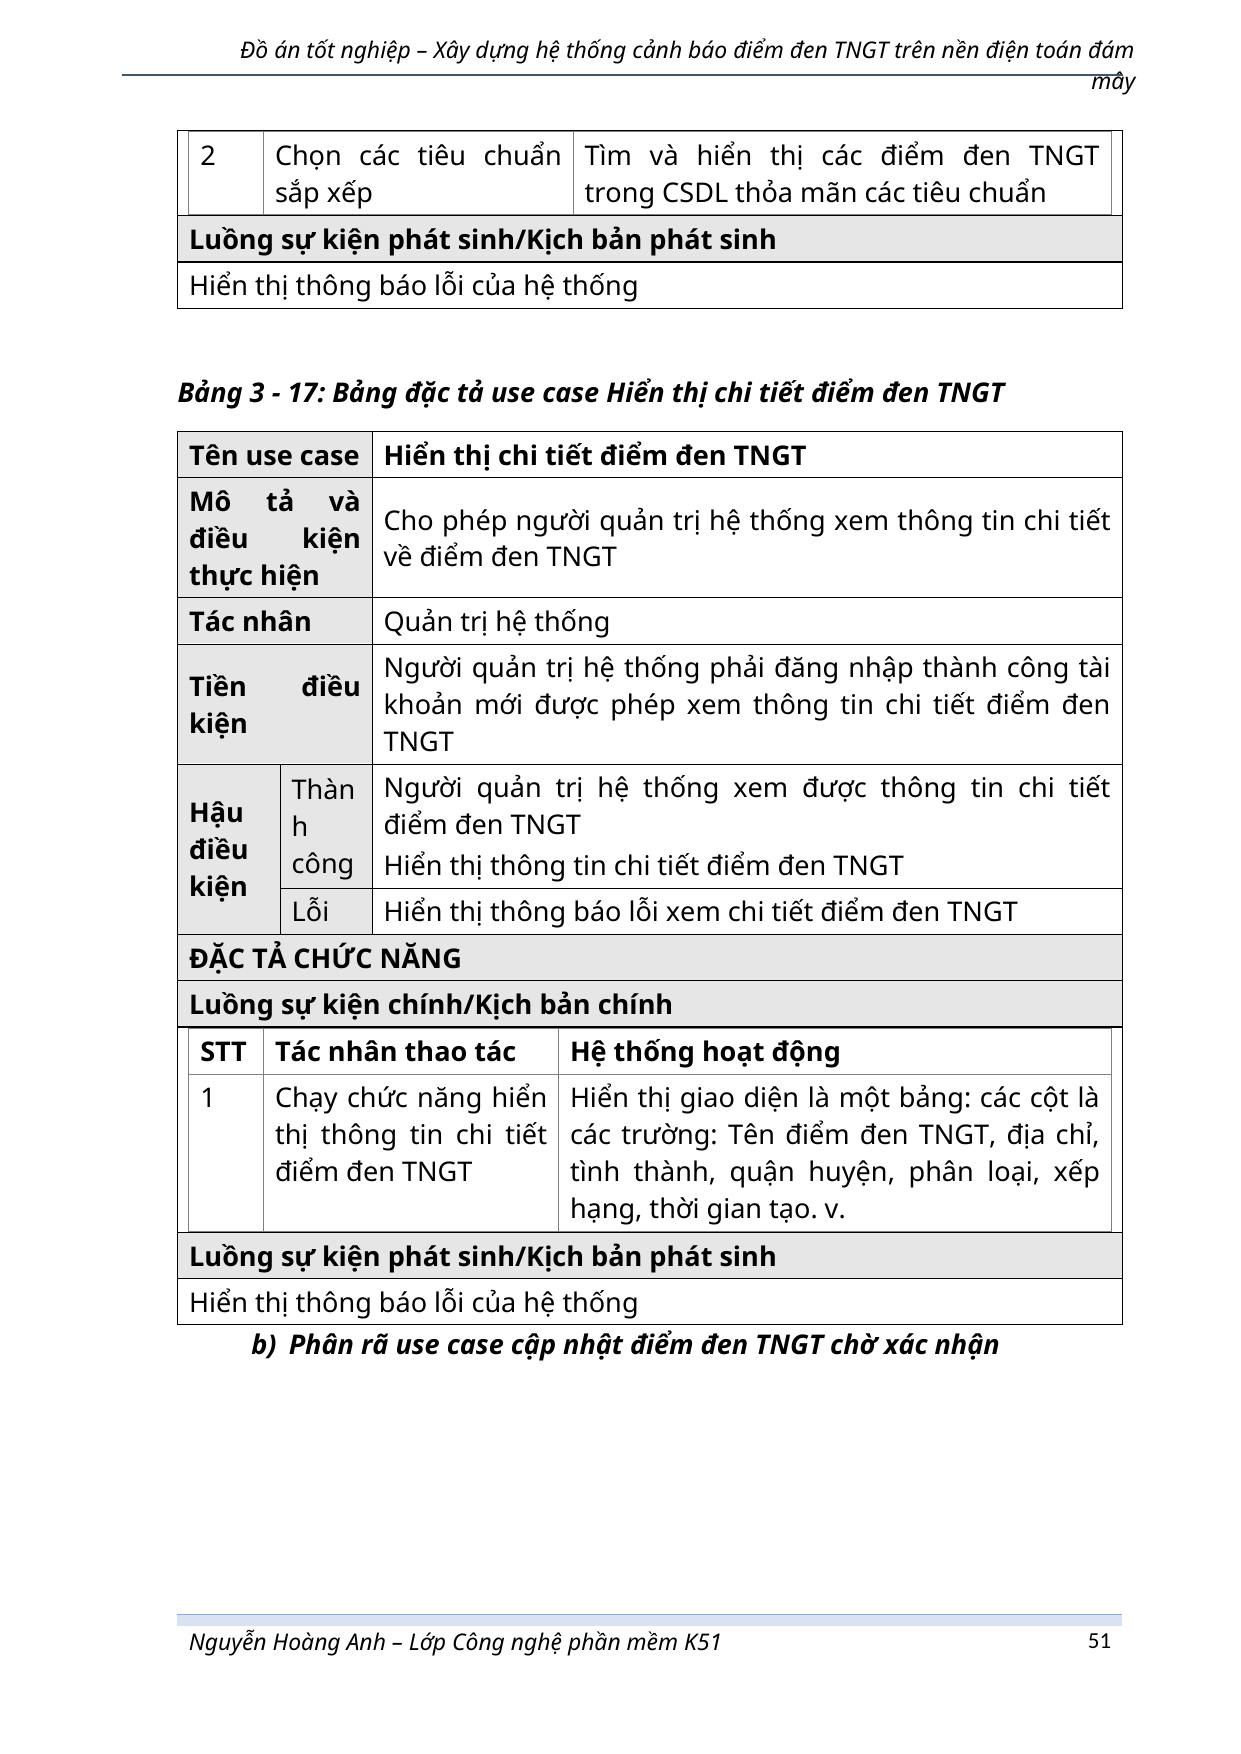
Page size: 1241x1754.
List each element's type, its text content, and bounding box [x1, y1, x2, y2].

table_cell Tiền điều kiện [178, 645, 372, 763]
table_cell [178, 131, 188, 215]
table_cell Mô tả và điều kiện thực hiện [178, 478, 372, 597]
table_cell Luồng sự kiện phát sinh/Kịch bản phát sinh [178, 216, 1122, 261]
table_cell [178, 1028, 188, 1232]
table_cell Cho phép người quản trị hệ thống xem thông tin chi tiết về điểm đen TNGT [373, 478, 1122, 597]
table_cell Luồng sự kiện phát sinh/Kịch bản phát sinh [178, 1233, 1122, 1278]
table_cell [1112, 131, 1122, 215]
table_cell Hiển thị thông báo lỗi của hệ thống [178, 1279, 1122, 1324]
table_cell [189, 1075, 263, 1231]
table_header Tên use case [178, 432, 372, 477]
table_cell Người quản trị hệ thống phải đăng nhập thành công tài khoản mới được phép xem thông tin chi tiết điểm đen TNGT [373, 645, 1122, 763]
table_cell [559, 1075, 1111, 1231]
table_cell Hiển thị thông báo lỗi của hệ thống [178, 263, 1122, 308]
table_cell [1112, 1028, 1122, 1232]
table_cell Tác nhân [178, 598, 372, 643]
table_cell Lỗi [281, 889, 372, 934]
table_cell Luồng sự kiện chính/Kịch bản chính [178, 981, 1122, 1026]
table_cell [264, 1029, 558, 1074]
table_cell ĐẶC TẢ CHỨC NĂNG [178, 935, 1122, 980]
table_header Hiển thị chi tiết điểm đen TNGT [373, 432, 1122, 477]
table_cell [189, 1029, 263, 1074]
table_cell [574, 132, 1111, 214]
table_cell Thành công [281, 765, 372, 888]
table_cell Người quản trị hệ thống xem được thông tin chi tiết điểm đen TNGT Hiển thị thông tin chi tiết điểm đen TNGT [373, 765, 1122, 888]
table_cell Hậu điều kiện [178, 765, 280, 934]
table_cell [189, 132, 263, 214]
table_cell Hiển thị thông báo lỗi xem chi tiết điểm đen TNGT [373, 889, 1122, 934]
table_cell [559, 1029, 1111, 1074]
text Bảng 3 - 17: Bảng đặc tả use case Hiển thị chi tiết điểm đen TNGT [177, 373, 1122, 410]
list Phân rã use case cập nhật điểm đen TNGT chờ xác nhận [251, 1325, 1122, 1362]
table_cell [264, 1075, 558, 1231]
table_cell [264, 132, 573, 214]
table_cell Quản trị hệ thống [373, 598, 1122, 643]
